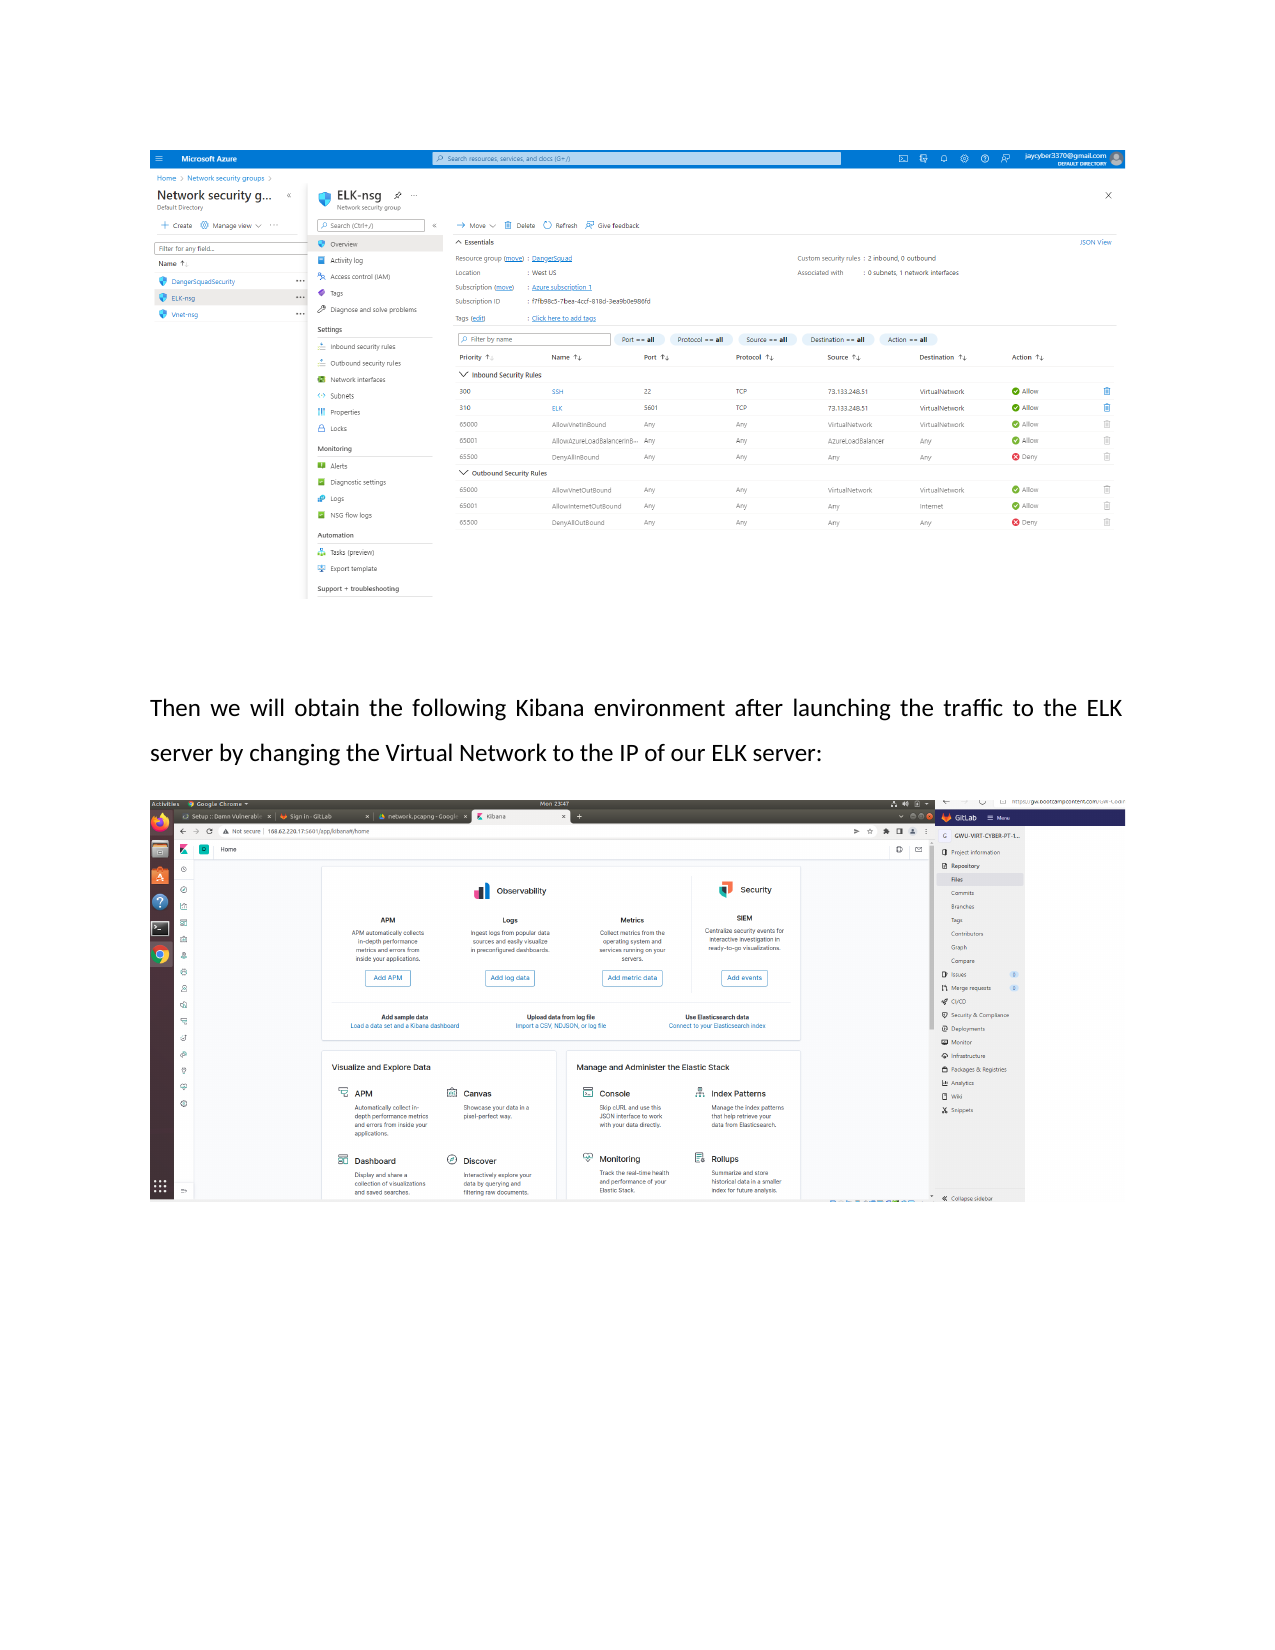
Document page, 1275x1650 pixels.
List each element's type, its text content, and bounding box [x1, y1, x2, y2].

text Then we will obtain the following Kibana environment after launching the traffic to the ELK server by changing the Virtual Network to the IP of our ELK server: [150, 692, 1125, 768]
picture [150, 800, 1125, 1202]
picture [150, 150, 1125, 599]
